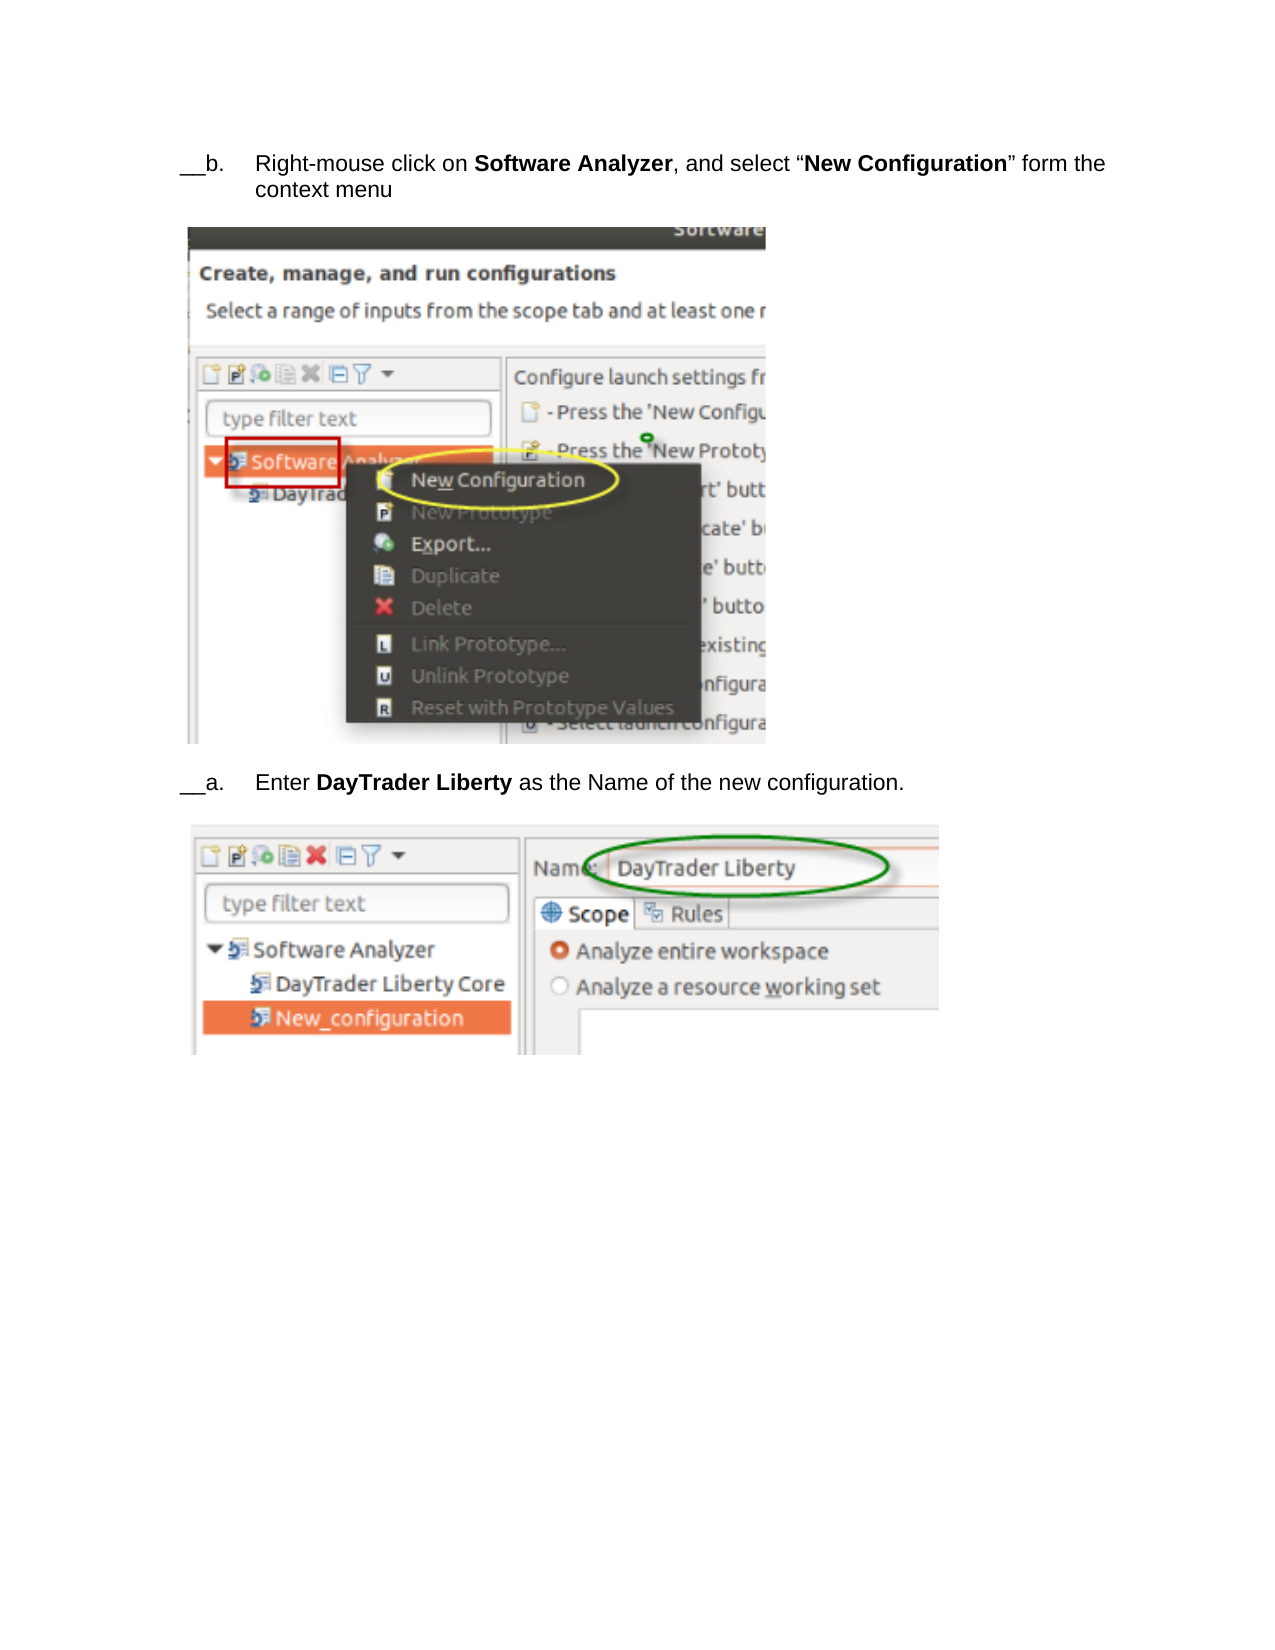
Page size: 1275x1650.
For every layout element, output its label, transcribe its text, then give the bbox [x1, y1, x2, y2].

list Right-mouse click on Software Analyzer, and select “New Configuration” form the context menu [180, 150, 1170, 203]
picture [190, 820, 939, 1055]
picture [187, 227, 766, 744]
list Enter DayTrader Liberty as the Name of the new configuration. [180, 768, 1170, 795]
